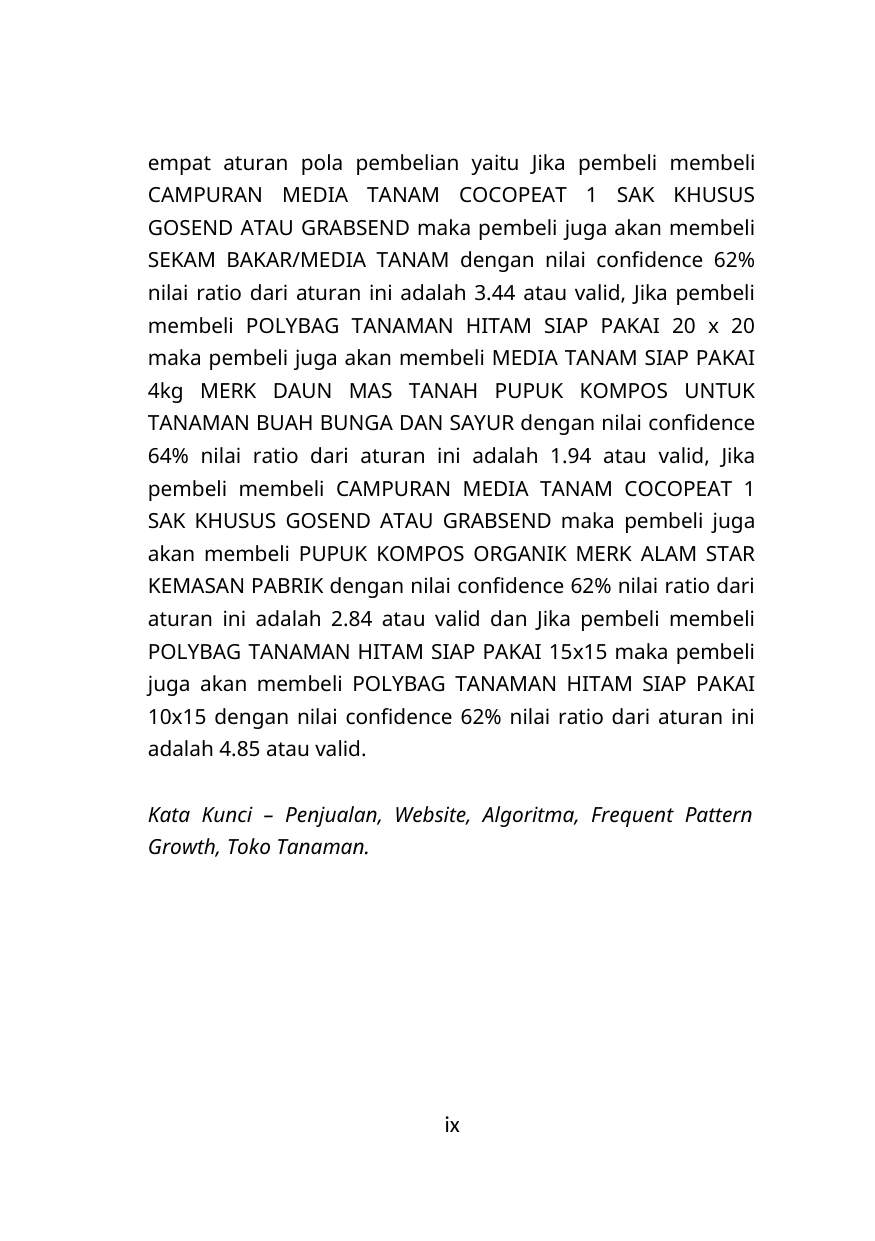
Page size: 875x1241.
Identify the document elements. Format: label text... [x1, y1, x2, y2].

text Kata Kunci – Penjualan, Website, Algoritma, Frequent Pattern Growth, Toko Tanaman. [148, 800, 756, 861]
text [148, 148, 756, 763]
